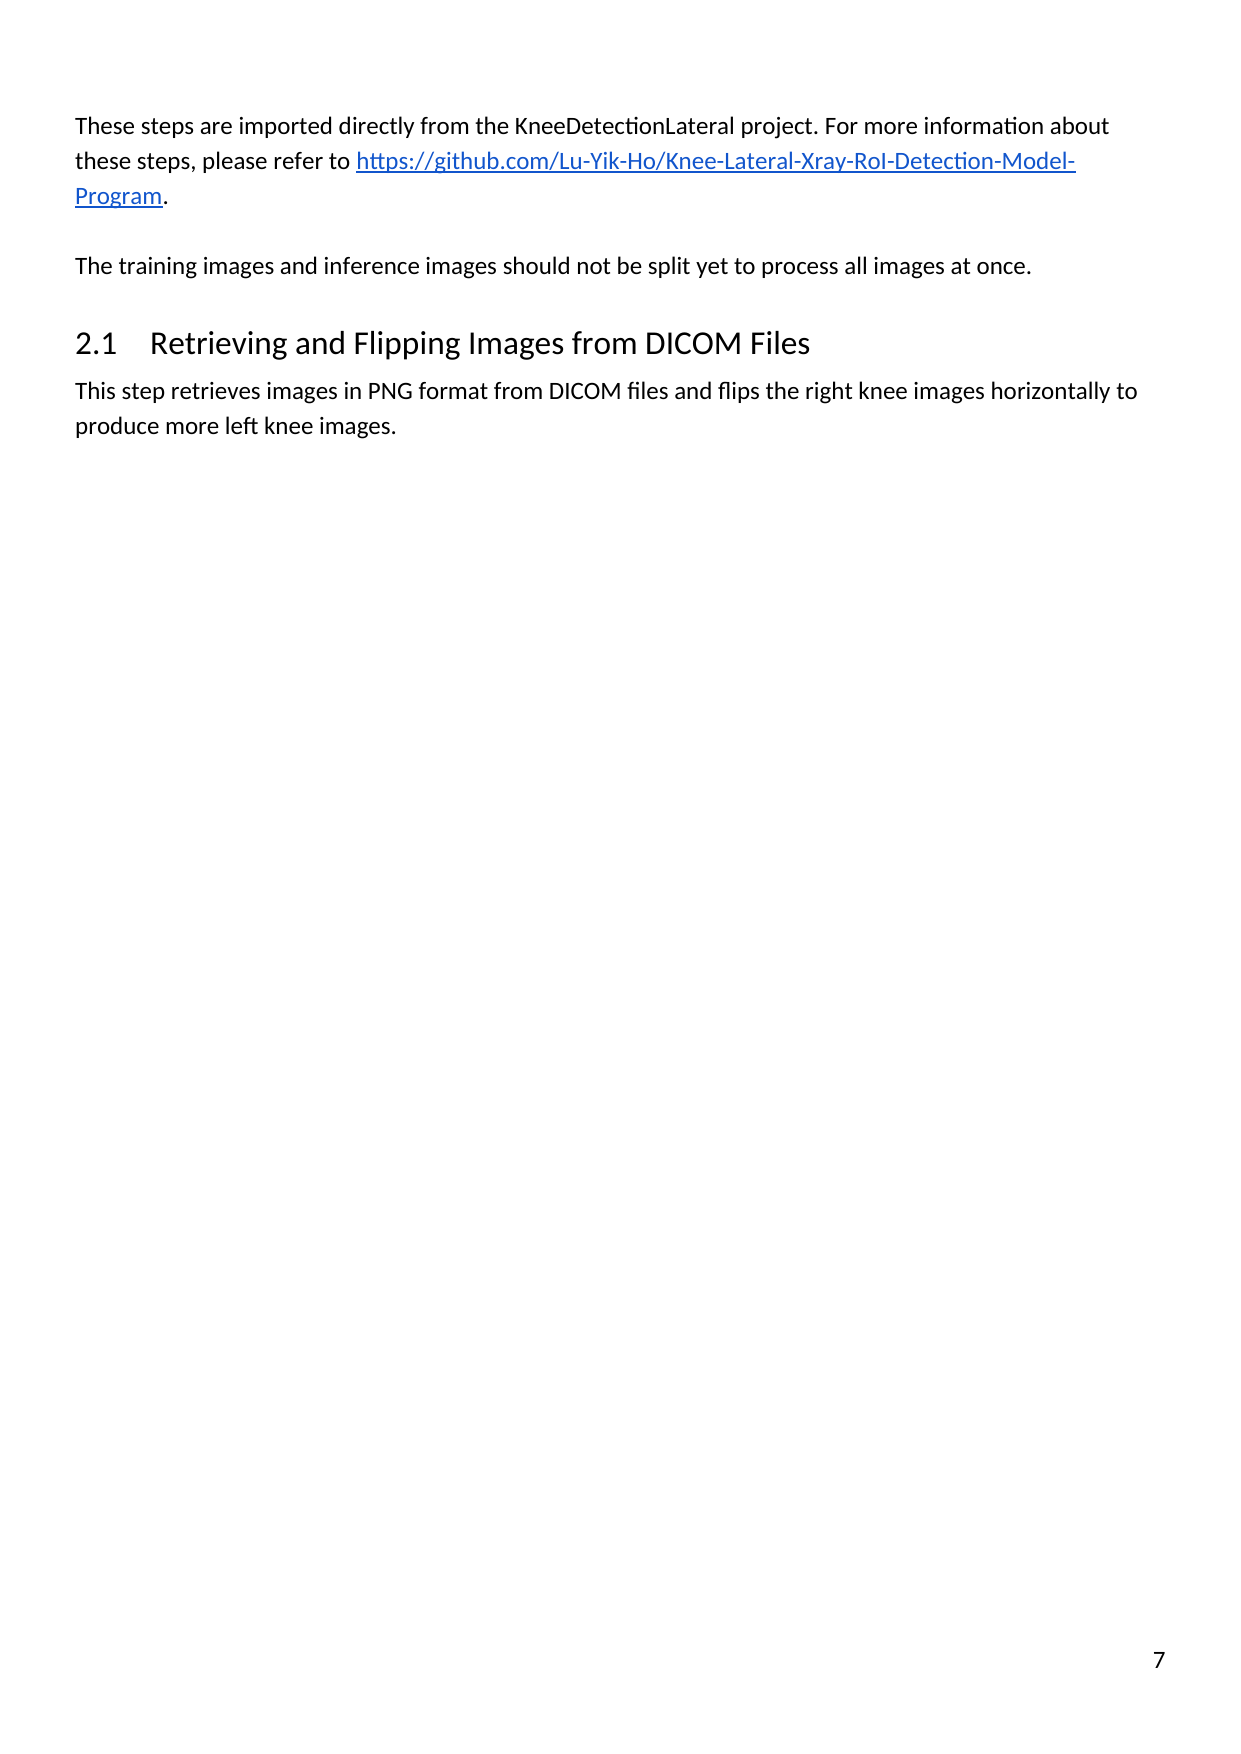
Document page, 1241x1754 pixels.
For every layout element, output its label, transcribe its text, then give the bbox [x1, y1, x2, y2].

text These steps are imported directly from the KneeDetectionLateral project. For more information about these steps, please refer to https://github.com/Lu-Yik-Ho/Knee-Lateral-Xray-RoI-Detection-Model-Program. [75, 110, 1165, 210]
text This step retrieves images in PNG format from DICOM files and flips the right knee images horizontally to produce more left knee images. [75, 376, 1165, 441]
text The training images and inference images should not be split yet to process all images at once. [75, 250, 1165, 280]
subtitle 2.1 Retrieving and Flipping Images from DICOM Files [75, 322, 1165, 363]
